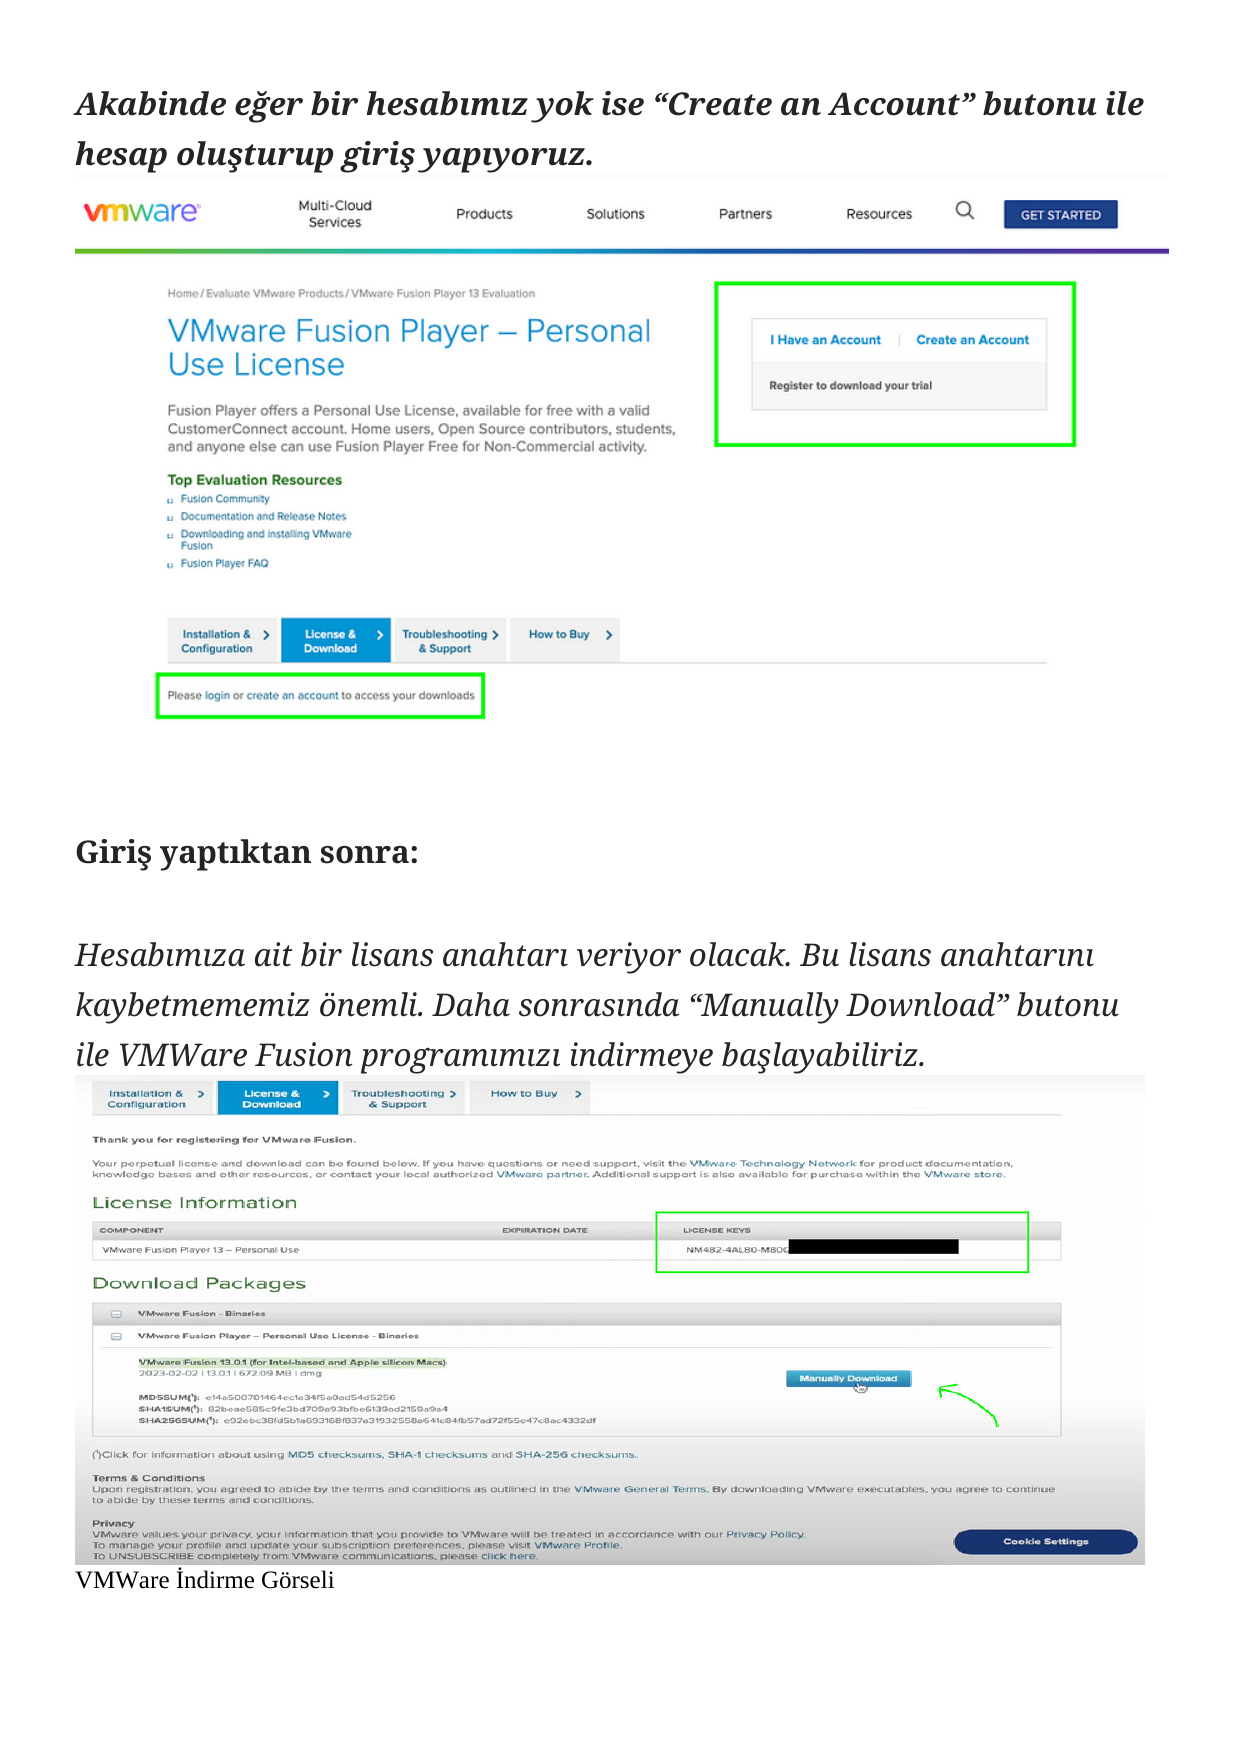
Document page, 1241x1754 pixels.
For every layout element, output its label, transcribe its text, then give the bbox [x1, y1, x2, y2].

text VMWare İndirme Görseli [75, 1565, 1165, 1594]
text Hesabımıza ait bir lisans anahtarı veriyor olacak. Bu lisans anahtarını kaybetmememiz önemli. Daha sonrasında “Manually Download” butonu ile VMWare Fusion programımızı indirmeye başlayabiliriz. [75, 926, 1165, 1076]
picture [75, 1075, 1146, 1565]
picture [75, 175, 1169, 769]
text Akabinde eğer bir hesabımız yok ise “Create an Account” butonu ile hesap oluşturup giriş yapıyoruz. [75, 75, 1165, 175]
text Giriş yaptıktan sonra: [75, 822, 1165, 872]
